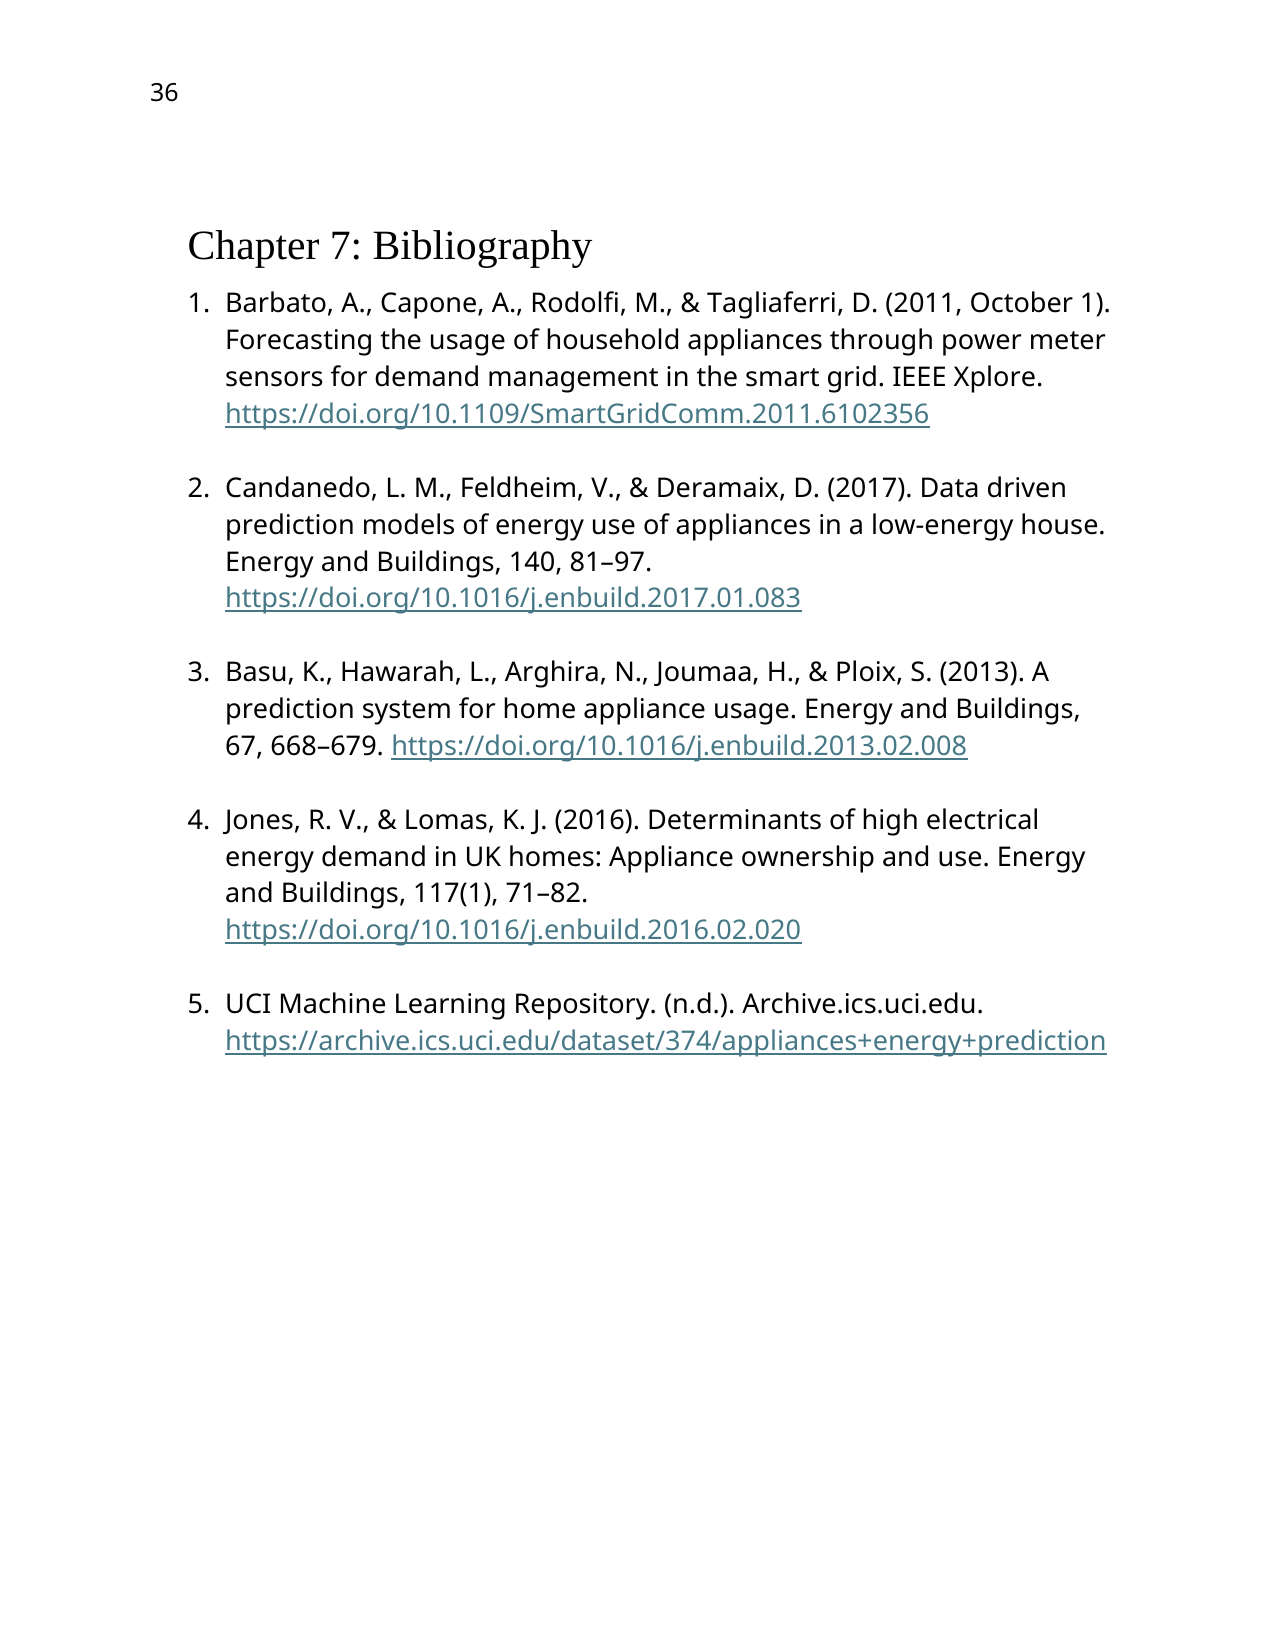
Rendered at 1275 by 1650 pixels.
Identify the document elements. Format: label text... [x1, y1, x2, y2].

list UCI Machine Learning Repository. (n.d.). Archive.ics.uci.edu. https://archive.ics.uci.edu/dataset/374/appliances+energy+prediction [187, 984, 1125, 1058]
list Candanedo, L. M., Feldheim, V., & Deramaix, D. (2017). Data driven prediction models of energy use of appliances in a low-energy house. Energy and Buildings, 140, 81–97. https://doi.org/10.1016/j.enbuild.2017.01.083 [187, 468, 1125, 616]
list Barbato, A., Capone, A., Rodolfi, M., & Tagliaferri, D. (2011, October 1). Forecasting the usage of household appliances through power meter sensors for demand management in the smart grid. IEEE Xplore. https://doi.org/10.1109/SmartGridComm.2011.6102356 [187, 284, 1125, 431]
subtitle Chapter 7: Bibliography [187, 221, 1125, 268]
list Jones, R. V., & Lomas, K. J. (2016). Determinants of high electrical energy demand in UK homes: Appliance ownership and use. Energy and Buildings, 117(1), 71–82. https://doi.org/10.1016/j.enbuild.2016.02.020 [187, 800, 1125, 948]
list Basu, K., Hawarah, L., Arghira, N., Joumaa, H., & Ploix, S. (2013). A prediction system for home appliance usage. Energy and Buildings, 67, 668–679. https://doi.org/10.1016/j.enbuild.2013.02.008 [187, 653, 1125, 763]
